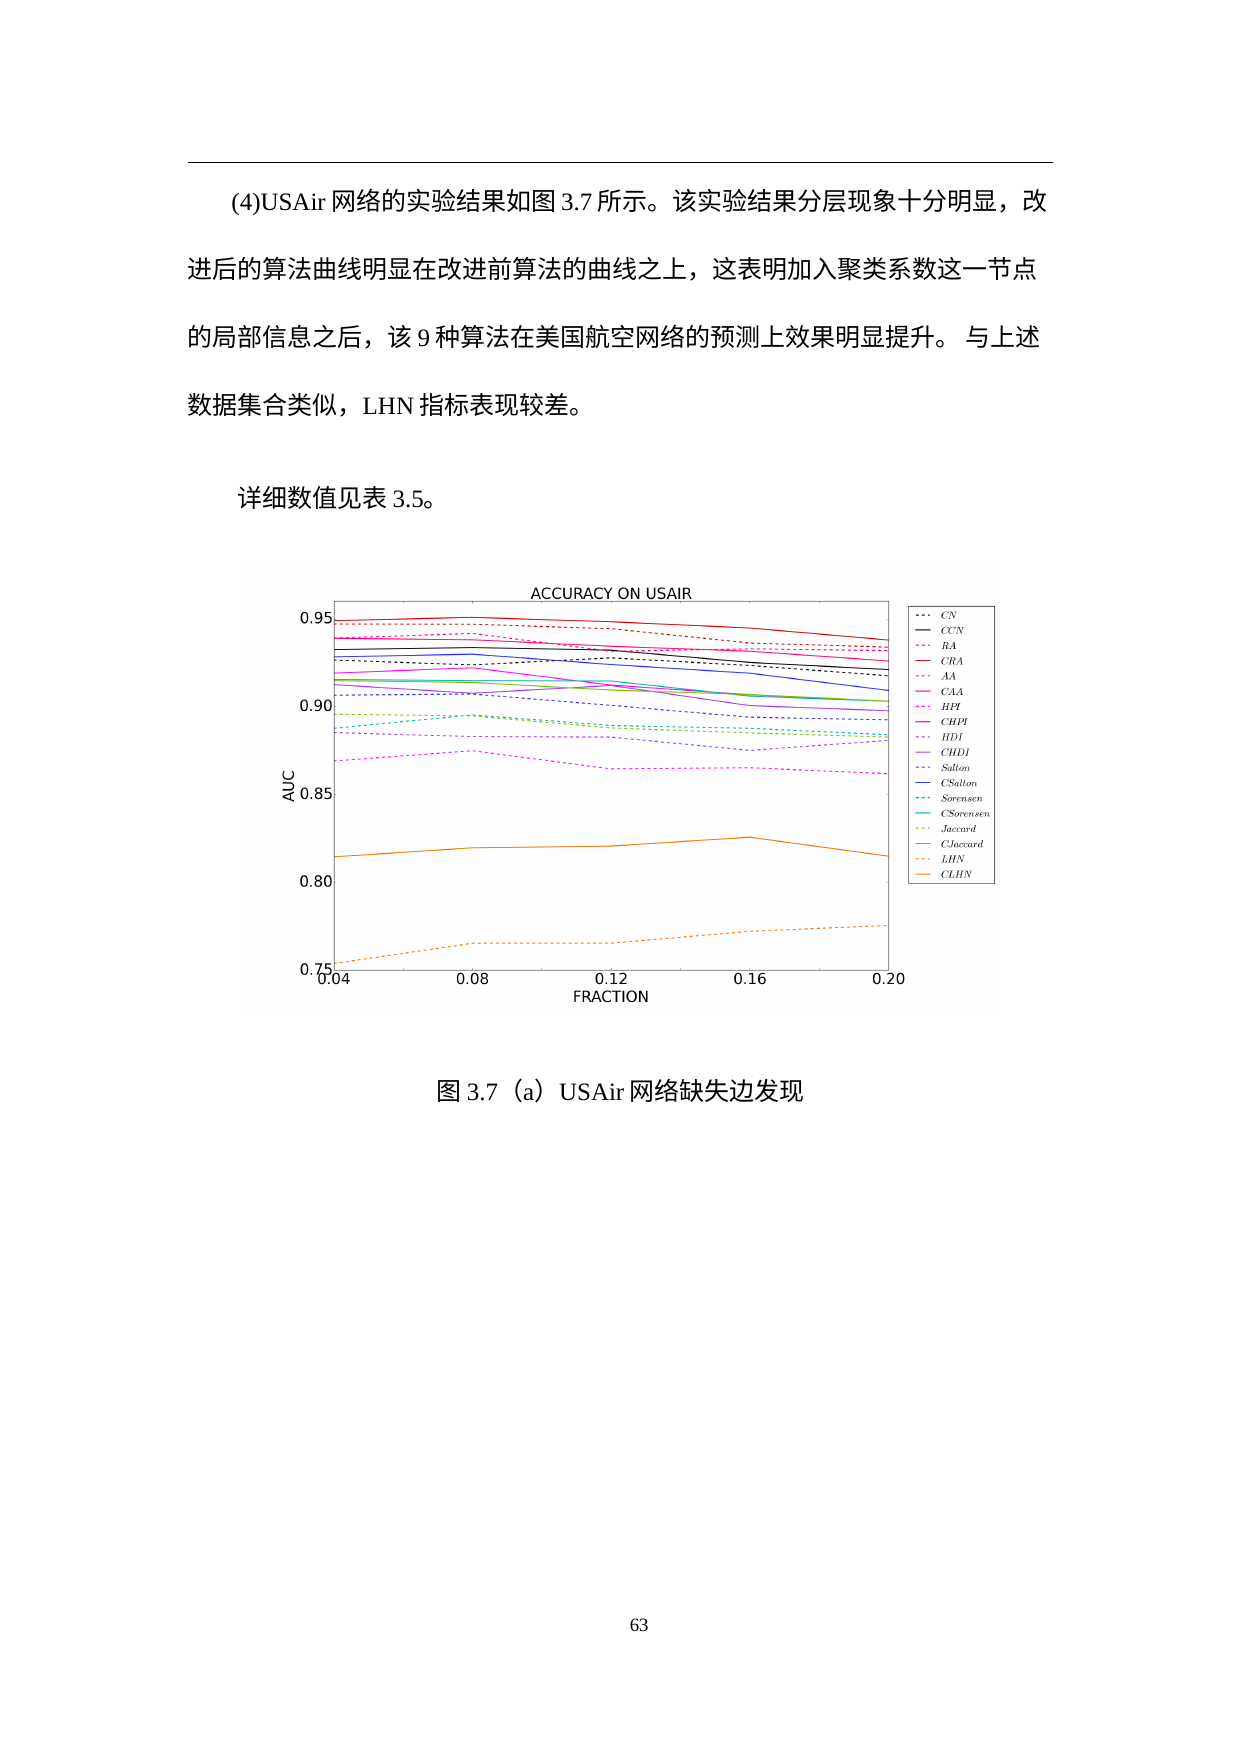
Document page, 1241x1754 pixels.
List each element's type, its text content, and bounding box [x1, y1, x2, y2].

picture [238, 555, 1002, 1016]
text 详细数值见表3.5。 [187, 462, 1053, 530]
text 图 3.7（a）USAir网络缺失边发现 [187, 1056, 1053, 1123]
text (4)USAir网络的实验结果如图3.7所示。该实验结果分层现象十分明显，改进后的算法曲线明显在改进前算法的曲线之上，这表明加入聚类系数这一节点的局部信息之后，该9种算法在美国航空网络的预测上效果明显提升。 与上述数据集合类似，LHN指标表现较差。 [187, 166, 1053, 437]
